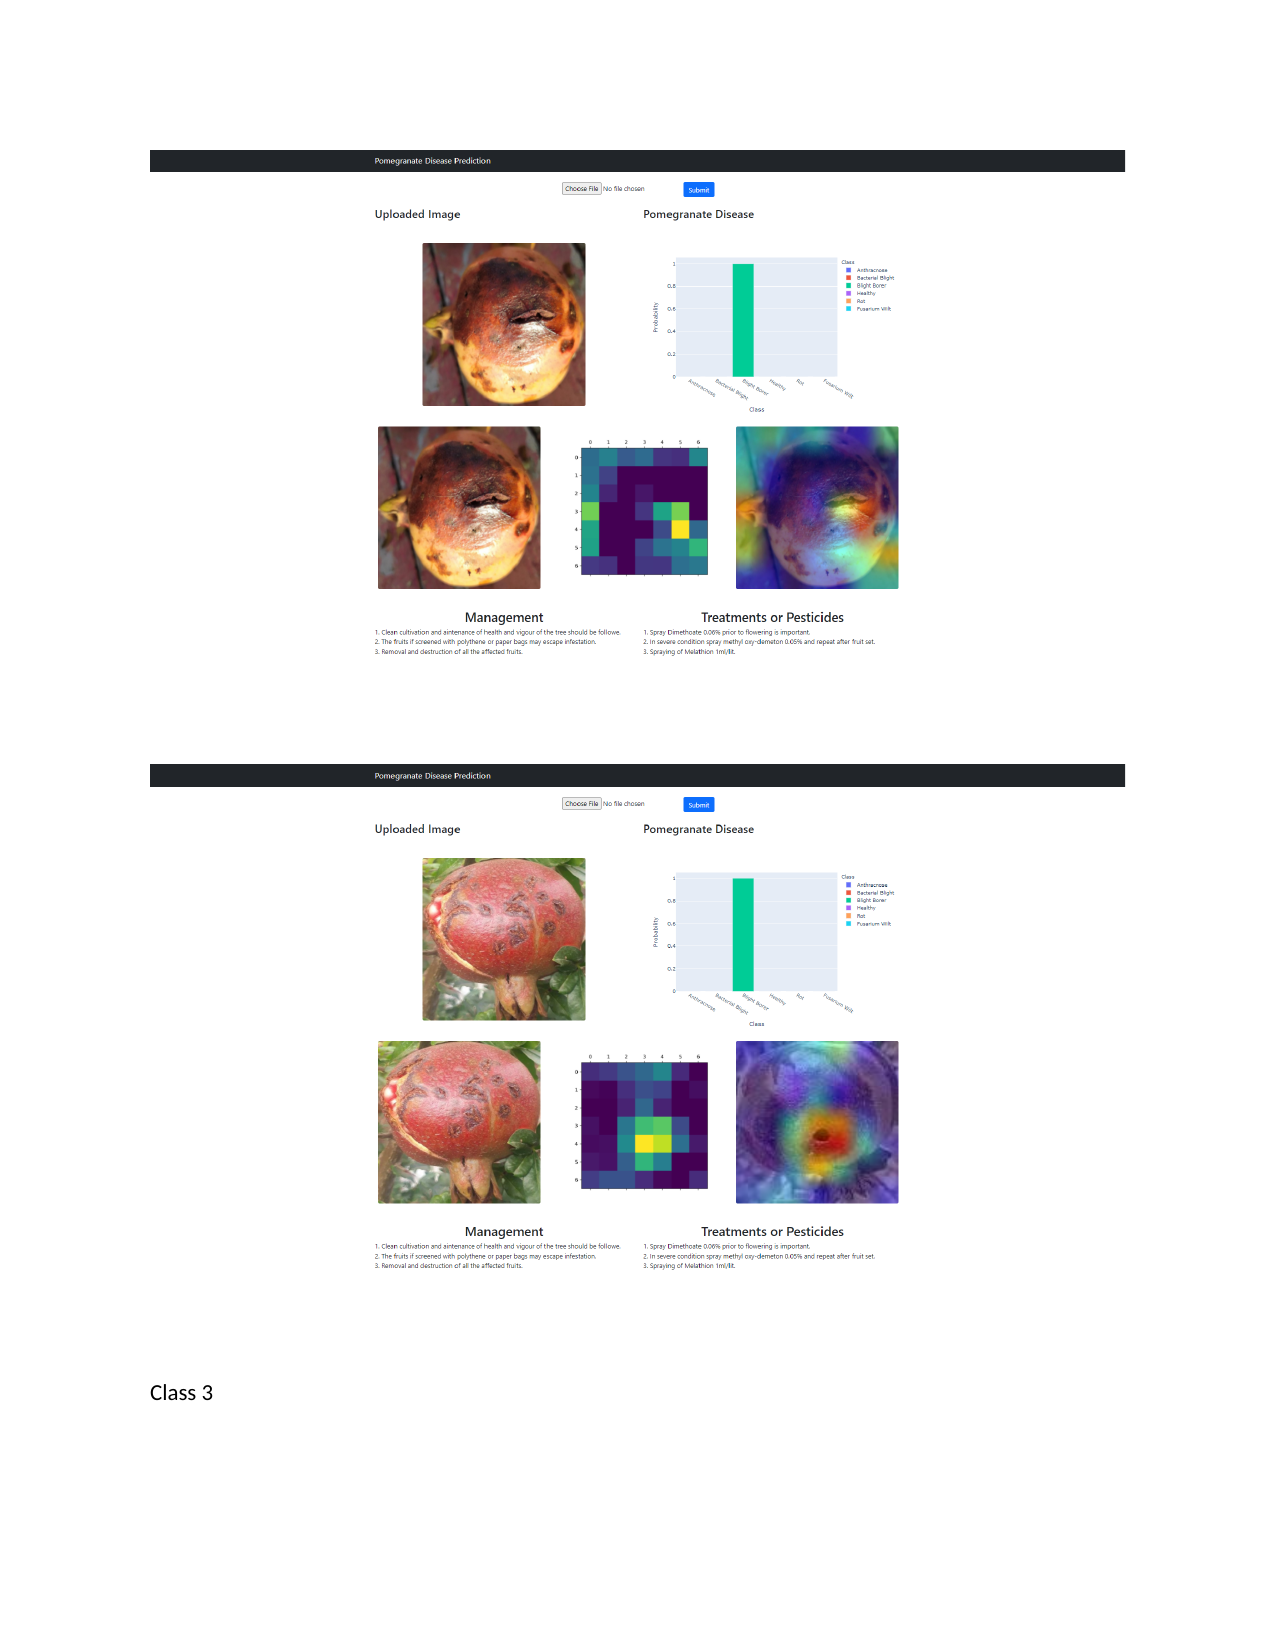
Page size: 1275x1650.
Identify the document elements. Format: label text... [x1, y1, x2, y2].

picture [150, 150, 1125, 699]
picture [150, 764, 1125, 1313]
text Class 3 [150, 1378, 1125, 1406]
